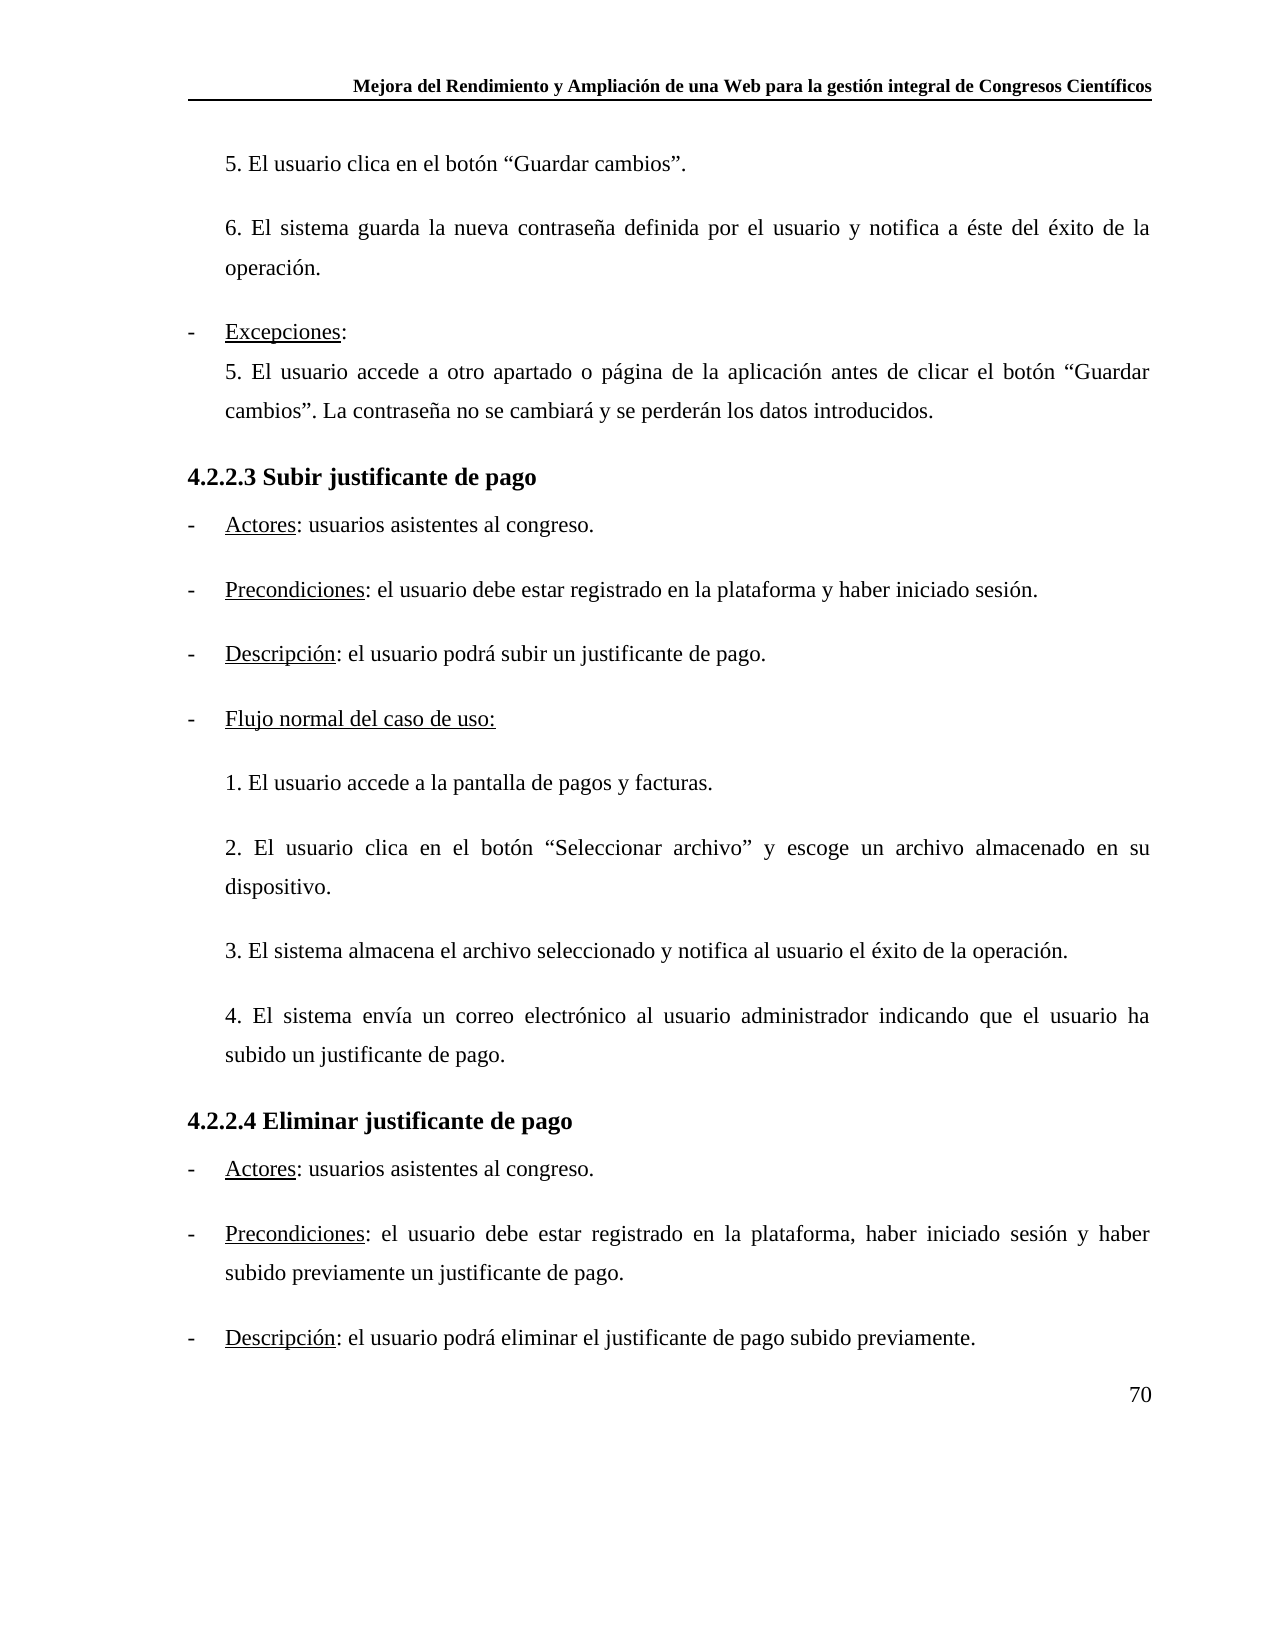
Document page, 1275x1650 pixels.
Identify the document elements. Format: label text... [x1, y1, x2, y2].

list Descripción: el usuario podrá eliminar el justificante de pago subido previamente. [187, 1324, 1152, 1350]
list Actores: usuarios asistentes al congreso. [187, 1155, 1152, 1182]
list Flujo normal del caso de uso: [187, 705, 1152, 731]
text 3. El sistema almacena el archivo seleccionado y notifica al usuario el éxito de la operación. [225, 938, 1152, 964]
text 5. El usuario clica en el botón “Guardar cambios”. [225, 150, 1152, 176]
text 4. El sistema envía un correo electrónico al usuario administrador indicando que el usuario ha subido un justificante de pago. [225, 1002, 1152, 1068]
list Precondiciones: el usuario debe estar registrado en la plataforma y haber iniciado sesión. [187, 576, 1152, 602]
text 2. El usuario clica en el botón “Seleccionar archivo” y escoge un archivo almacenado en su dispositivo. [225, 834, 1152, 899]
text 1. El usuario accede a la pantalla de pagos y facturas. [225, 769, 1152, 796]
subtitle 4.2.2.3 Subir justificante de pago [187, 462, 1152, 491]
list Excepciones: 5. El usuario accede a otro apartado o página de la aplicación antes de clicar el botón “Guardar cambios”. La contraseña no se cambiará y se perderán los datos introducidos. [187, 318, 1152, 424]
list Actores: usuarios asistentes al congreso. [187, 511, 1152, 538]
subtitle 4.2.2.4 Eliminar justificante de pago [187, 1106, 1152, 1135]
text 6. El sistema guarda la nueva contraseña definida por el usuario y notifica a éste del éxito de la operación. [225, 214, 1152, 280]
list Precondiciones: el usuario debe estar registrado en la plataforma, haber iniciado sesión y haber subido previamente un justificante de pago. [187, 1220, 1152, 1286]
list Descripción: el usuario podrá subir un justificante de pago. [187, 640, 1152, 667]
